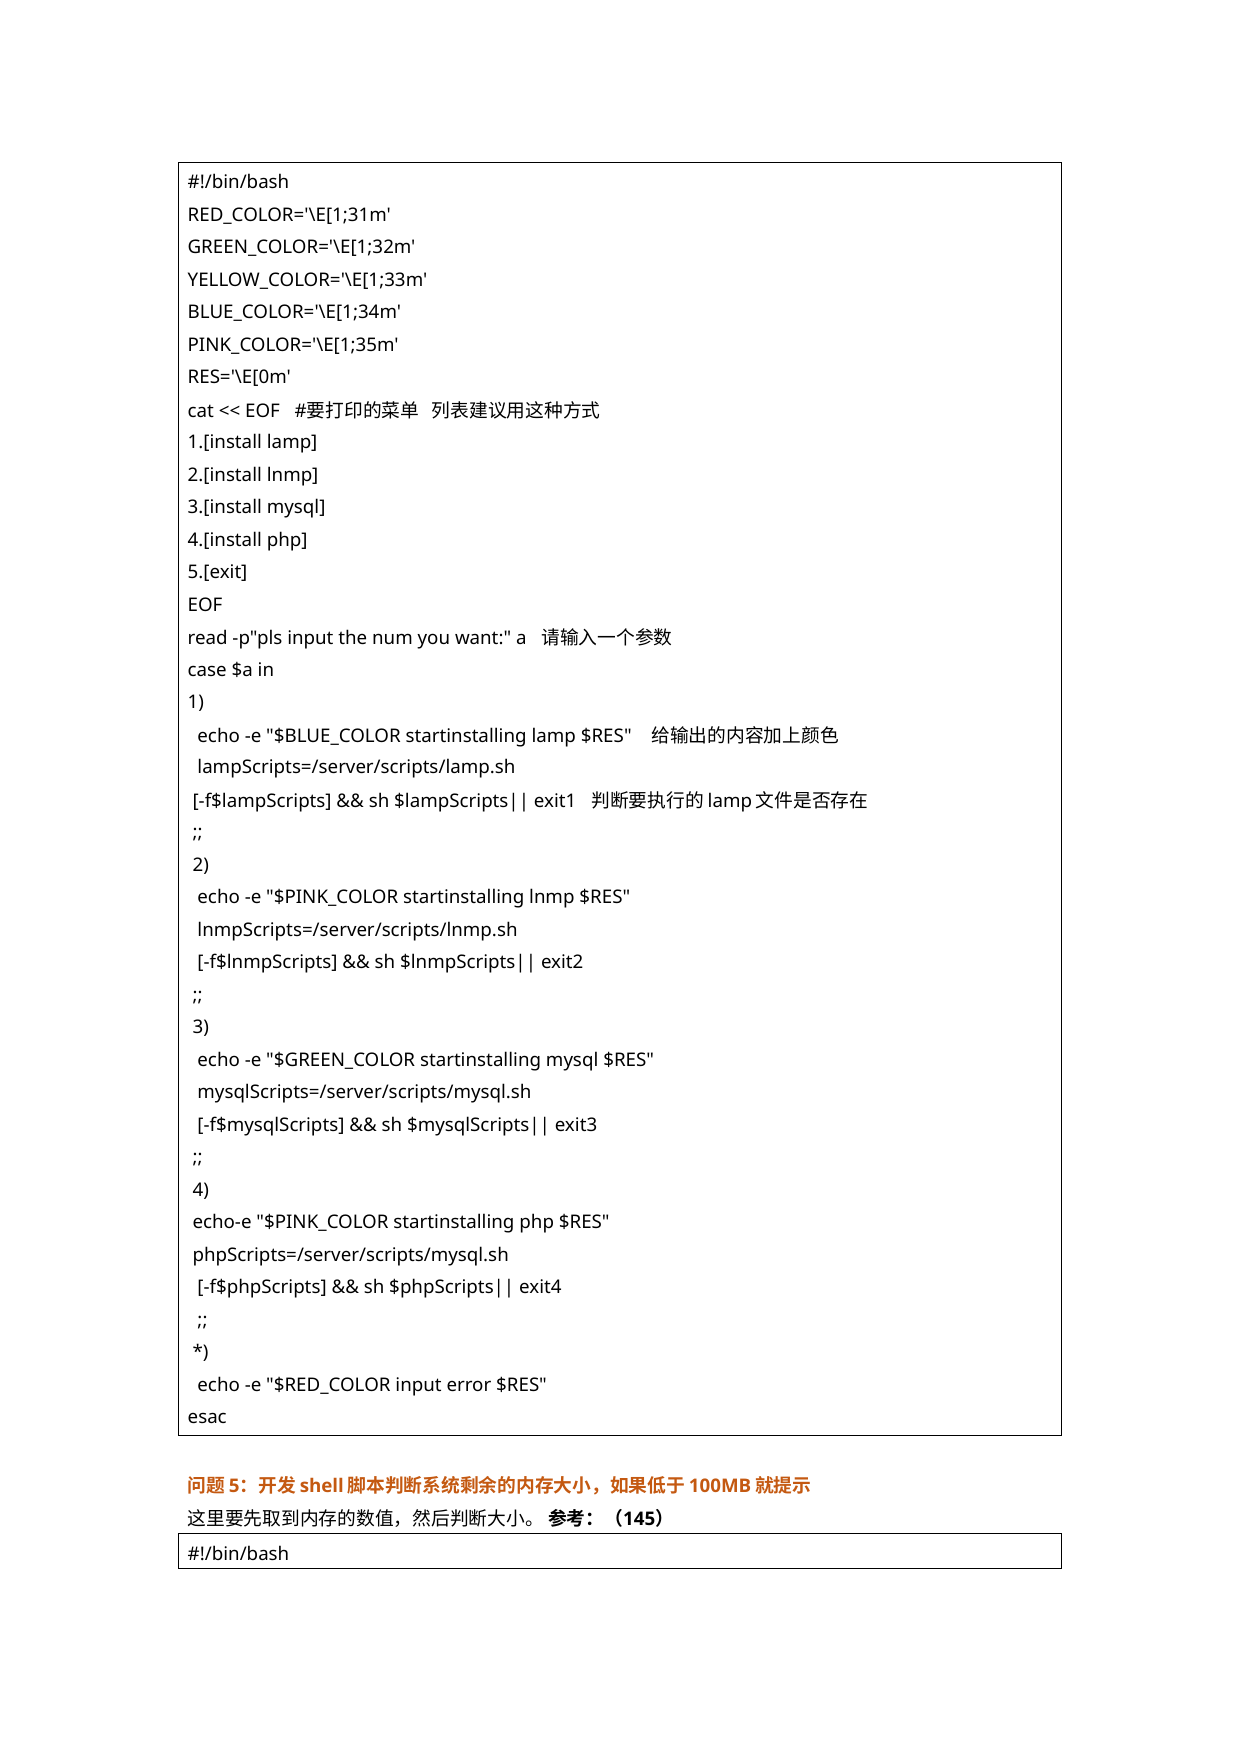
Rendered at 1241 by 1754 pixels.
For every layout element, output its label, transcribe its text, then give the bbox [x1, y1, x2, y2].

text read -p"pls input the num you want:" a 请输入一个参数 [187, 620, 1053, 653]
text ;; [187, 815, 1053, 848]
text [-f$mysqlScripts] && sh $mysqlScripts|| exit3 [187, 1108, 1053, 1140]
text lnmpScripts=/server/scripts/lnmp.sh [187, 913, 1053, 945]
text 3) [187, 1010, 1053, 1043]
text EOF [187, 588, 1053, 620]
text 5.[exit] [187, 555, 1053, 588]
text ;; [187, 978, 1053, 1010]
text echo -e "$BLUE_COLOR startinstalling lamp $RES" 给输出的内容加上颜色 [187, 718, 1053, 750]
subtitle 问题5：开发shell脚本判断系统剩余的内存大小，如果低于100MB就提示 [187, 1468, 1053, 1501]
text RES='\E[0m' [187, 360, 1053, 393]
text echo-e "$PINK_COLOR startinstalling php $RES" [187, 1205, 1053, 1238]
text PINK_COLOR='\E[1;35m' [187, 328, 1053, 360]
text ;; [187, 1140, 1053, 1173]
text 这里要先取到内存的数值，然后判断大小。 参考：（145） [187, 1501, 1053, 1533]
text 1) [187, 685, 1053, 718]
text [-f$lnmpScripts] && sh $lnmpScripts|| exit2 [187, 945, 1053, 978]
text [-f$phpScripts] && sh $phpScripts|| exit4 [187, 1270, 1053, 1303]
text [-f$lampScripts] && sh $lampScripts|| exit1 判断要执行的lamp文件是否存在 [187, 783, 1053, 815]
text #!/bin/bash [179, 1534, 1061, 1568]
text BLUE_COLOR='\E[1;34m' [187, 295, 1053, 328]
text YELLOW_COLOR='\E[1;33m' [187, 263, 1053, 295]
text GREEN_COLOR='\E[1;32m' [187, 230, 1053, 263]
text 4.[install php] [187, 523, 1053, 555]
text cat << EOF #要打印的菜单 列表建议用这种方式 [187, 393, 1053, 425]
text 2) [187, 848, 1053, 880]
text echo -e "$PINK_COLOR startinstalling lnmp $RES" [187, 880, 1053, 913]
text 1.[install lamp] [187, 425, 1053, 458]
text esac [179, 1397, 1061, 1435]
text echo -e "$RED_COLOR input error $RES" [187, 1368, 1053, 1397]
text #!/bin/bash [179, 163, 1061, 198]
text mysqlScripts=/server/scripts/mysql.sh [187, 1075, 1053, 1108]
text 3.[install mysql] [187, 490, 1053, 523]
text RED_COLOR='\E[1;31m' [187, 198, 1053, 230]
text ;; [187, 1303, 1053, 1335]
text 4) [187, 1173, 1053, 1205]
text *) [187, 1335, 1053, 1368]
text 2.[install lnmp] [187, 458, 1053, 490]
text case $a in [187, 653, 1053, 685]
text lampScripts=/server/scripts/lamp.sh [187, 750, 1053, 783]
text phpScripts=/server/scripts/mysql.sh [187, 1238, 1053, 1270]
text echo -e "$GREEN_COLOR startinstalling mysql $RES" [187, 1043, 1053, 1075]
